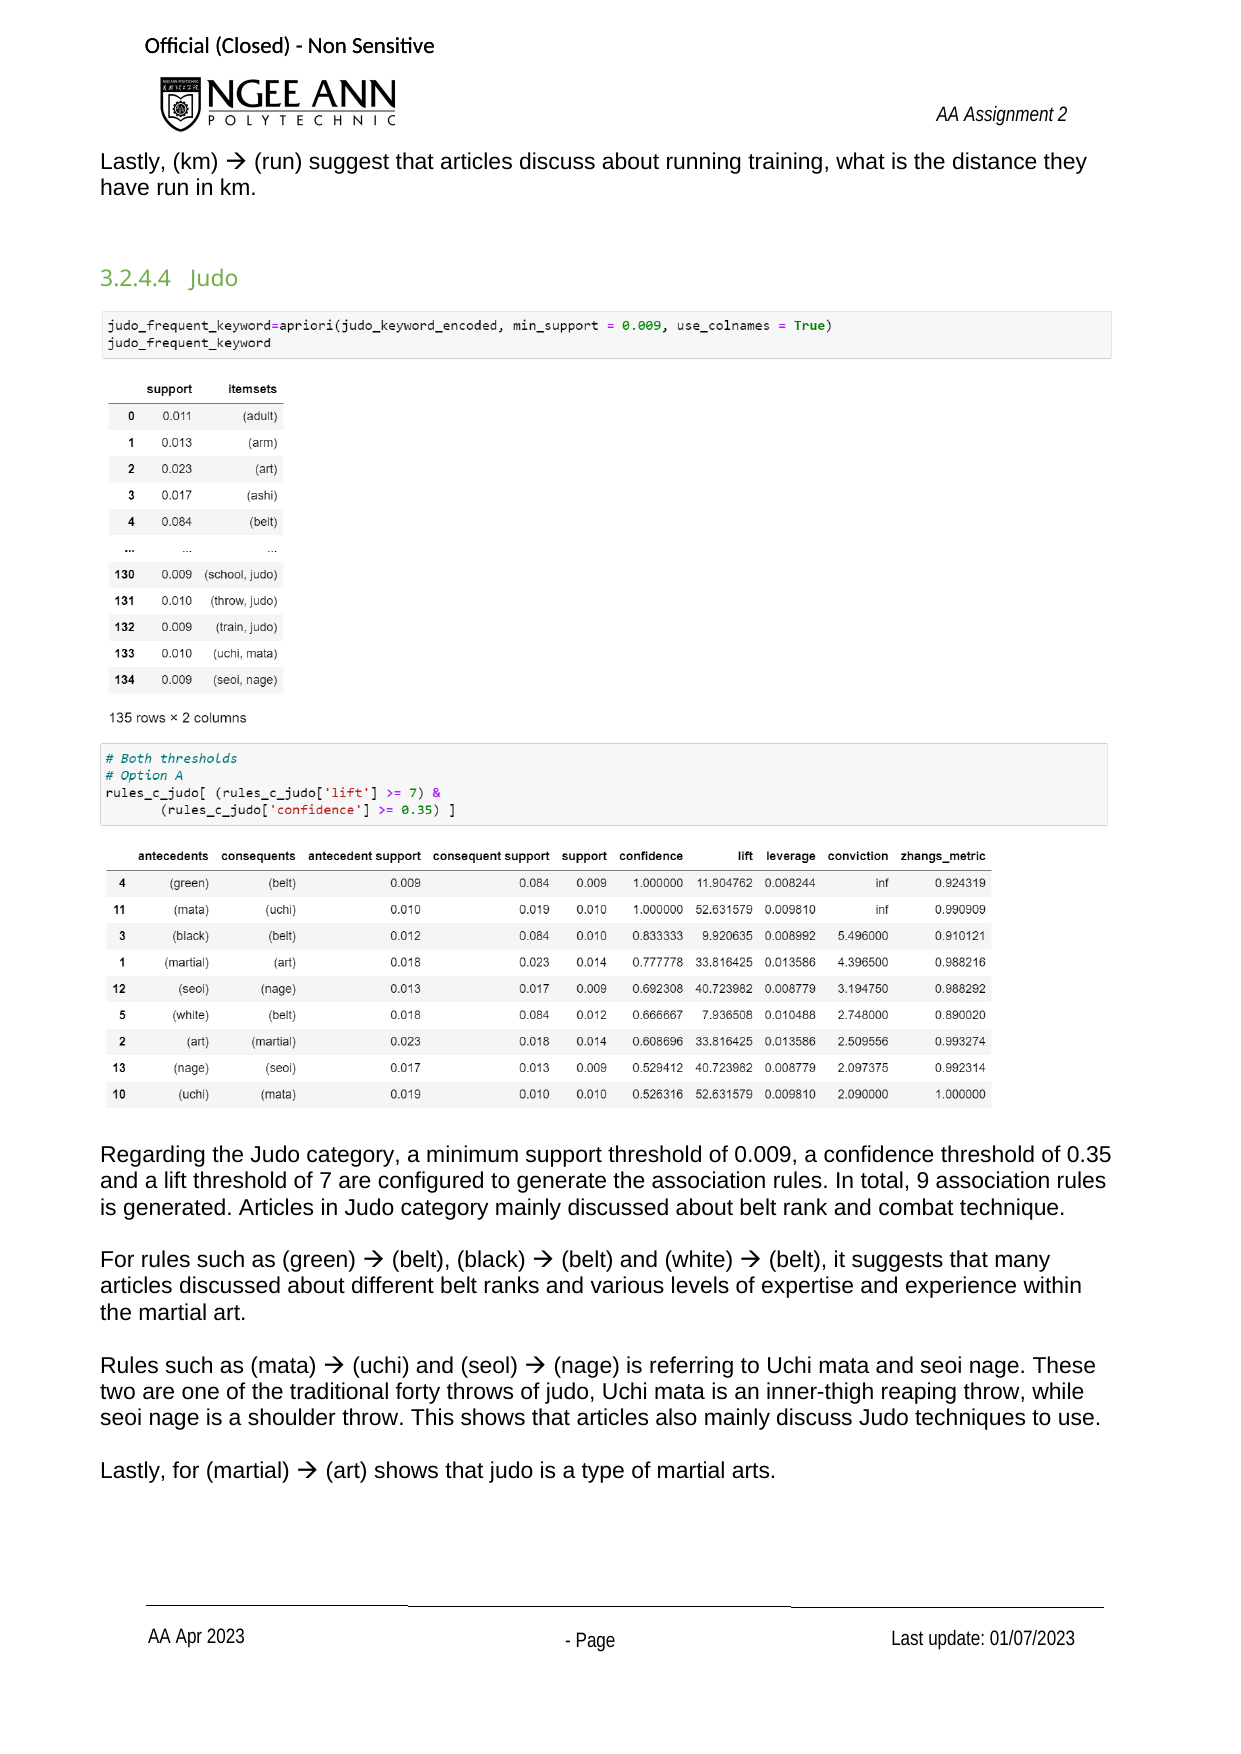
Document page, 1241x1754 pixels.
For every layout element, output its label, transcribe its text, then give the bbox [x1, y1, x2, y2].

text Lastly, (km) (run) suggest that articles discuss about running training, what is the distance they have run in km. [100, 148, 1113, 201]
picture [160, 77, 395, 132]
picture [100, 299, 1114, 1115]
text Rules such as (mata) (uchi) and (seol) (nage) is referring to Uchi mata and seoi nage. These two are one of the traditional forty throws of judo, Uchi mata is an inner-thigh reaping throw, while seoi nage is a shoulder throw. This shows that articles also mainly discuss Judo techniques to use. [100, 1352, 1113, 1431]
text Regarding the Judo category, a minimum support threshold of 0.009, a confidence threshold of 0.35 and a lift threshold of 7 are configured to generate the association rules. In total, 9 association rules is generated. Articles in Judo category mainly discussed about belt rank and combat technique. [100, 1141, 1113, 1220]
text For rules such as (green) (belt), (black) (belt) and (white) (belt), it suggests that many articles discussed about different belt ranks and various levels of expertise and experience within the martial art. [100, 1246, 1113, 1325]
text Lastly, for (martial) (art) shows that judo is a type of martial arts. [100, 1457, 1113, 1483]
subtitle Judo [100, 262, 1113, 293]
